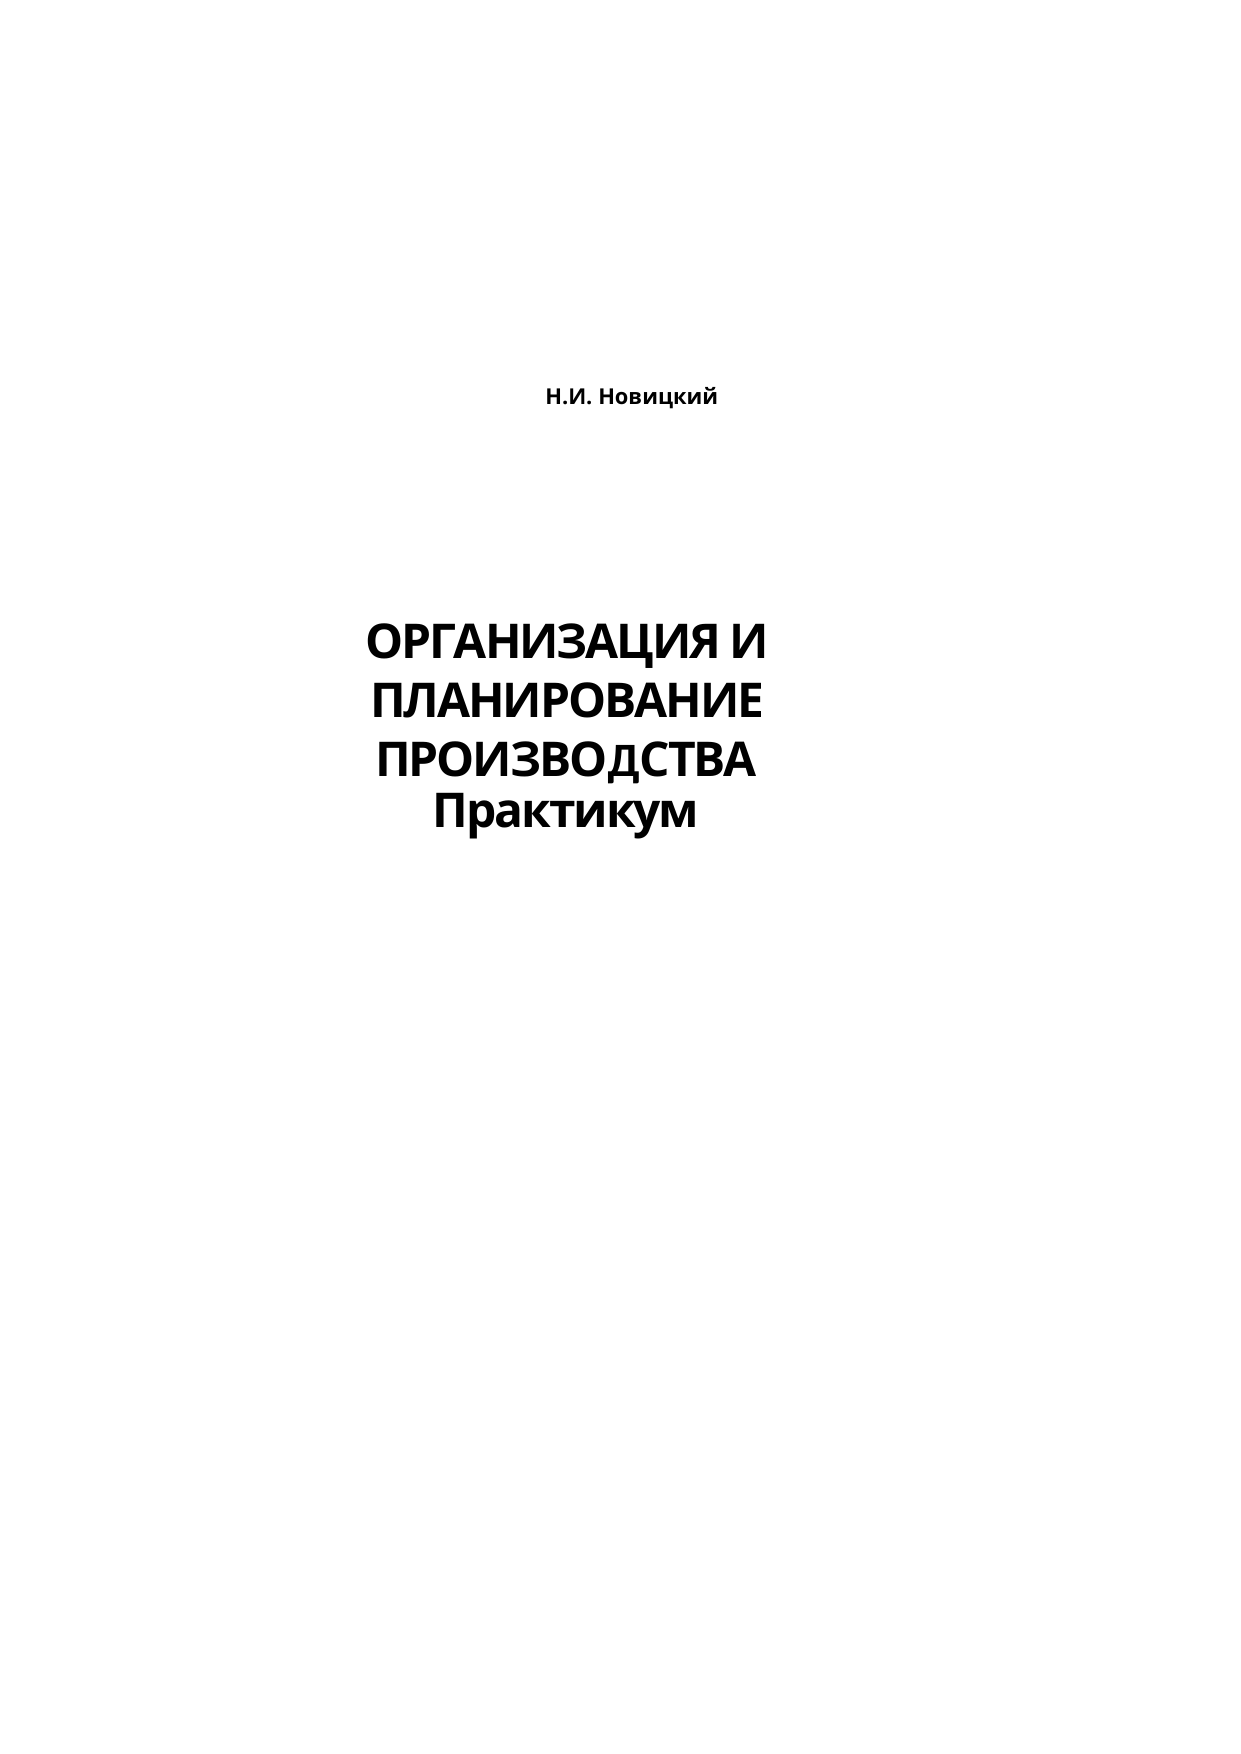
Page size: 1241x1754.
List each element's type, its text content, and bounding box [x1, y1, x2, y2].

text Практикум [307, 789, 827, 837]
text Н.И. Новицкий [436, 387, 827, 408]
text ОРГАНИЗАЦИЯ И ПЛАНИРОВАНИЕ ПРОИЗВОДСТВА [307, 611, 827, 789]
